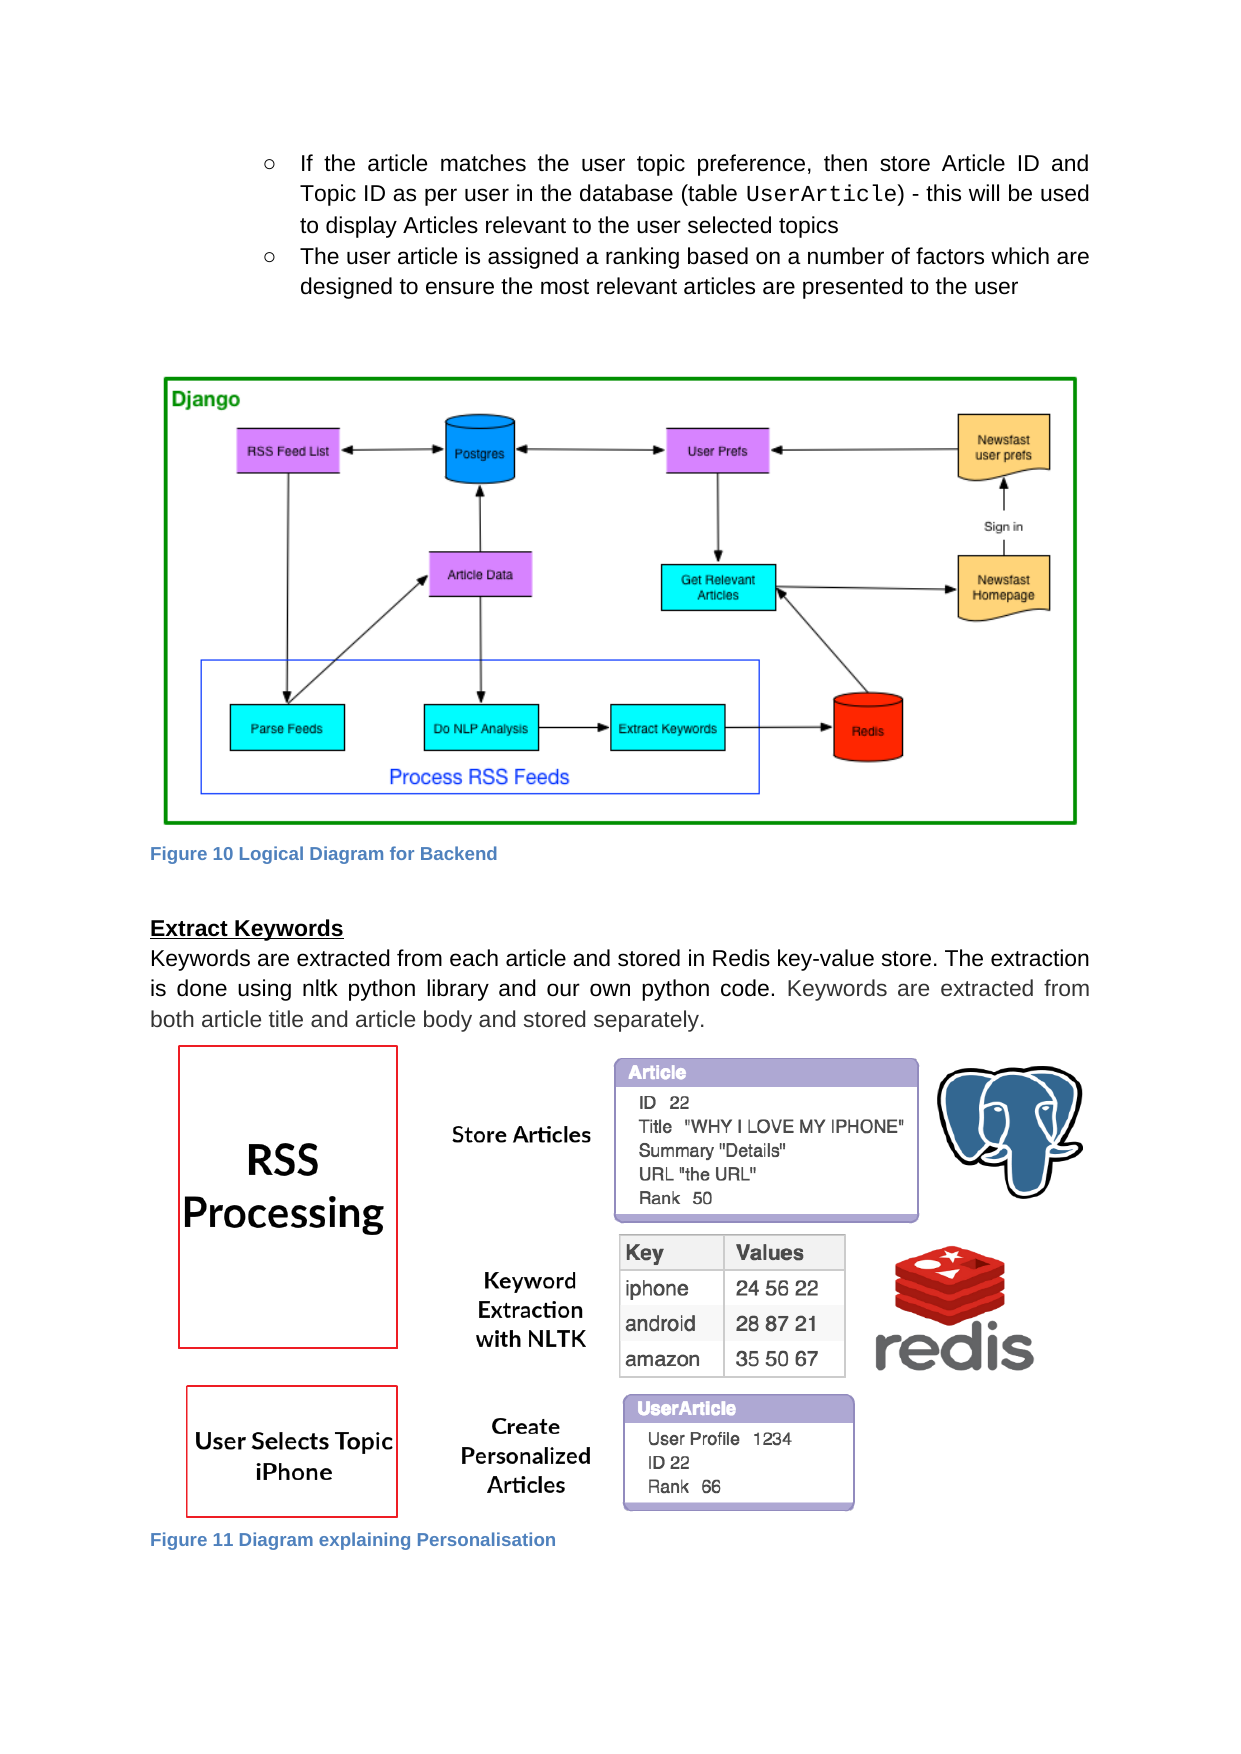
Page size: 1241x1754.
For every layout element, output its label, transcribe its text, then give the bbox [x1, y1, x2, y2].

text Extract Keywords [150, 915, 1090, 941]
list The user article is assigned a ranking based on a number of factors which are designed to ensure the most relevant articles are presented to the user [262, 243, 1090, 299]
text Keywords are extracted from each article and stored in Redis key-value store. The extraction is done using nltk python library and our own python code. Keywords are extracted from both article title and article body and stored separately. [150, 945, 1090, 1032]
list If the article matches the user topic preference, then store Article ID and Topic ID as per user in the database (table UserArticle) - this will be used to display Articles relevant to the user selected topics [262, 150, 1090, 239]
picture [150, 1035, 1091, 1526]
picture [150, 363, 1091, 839]
